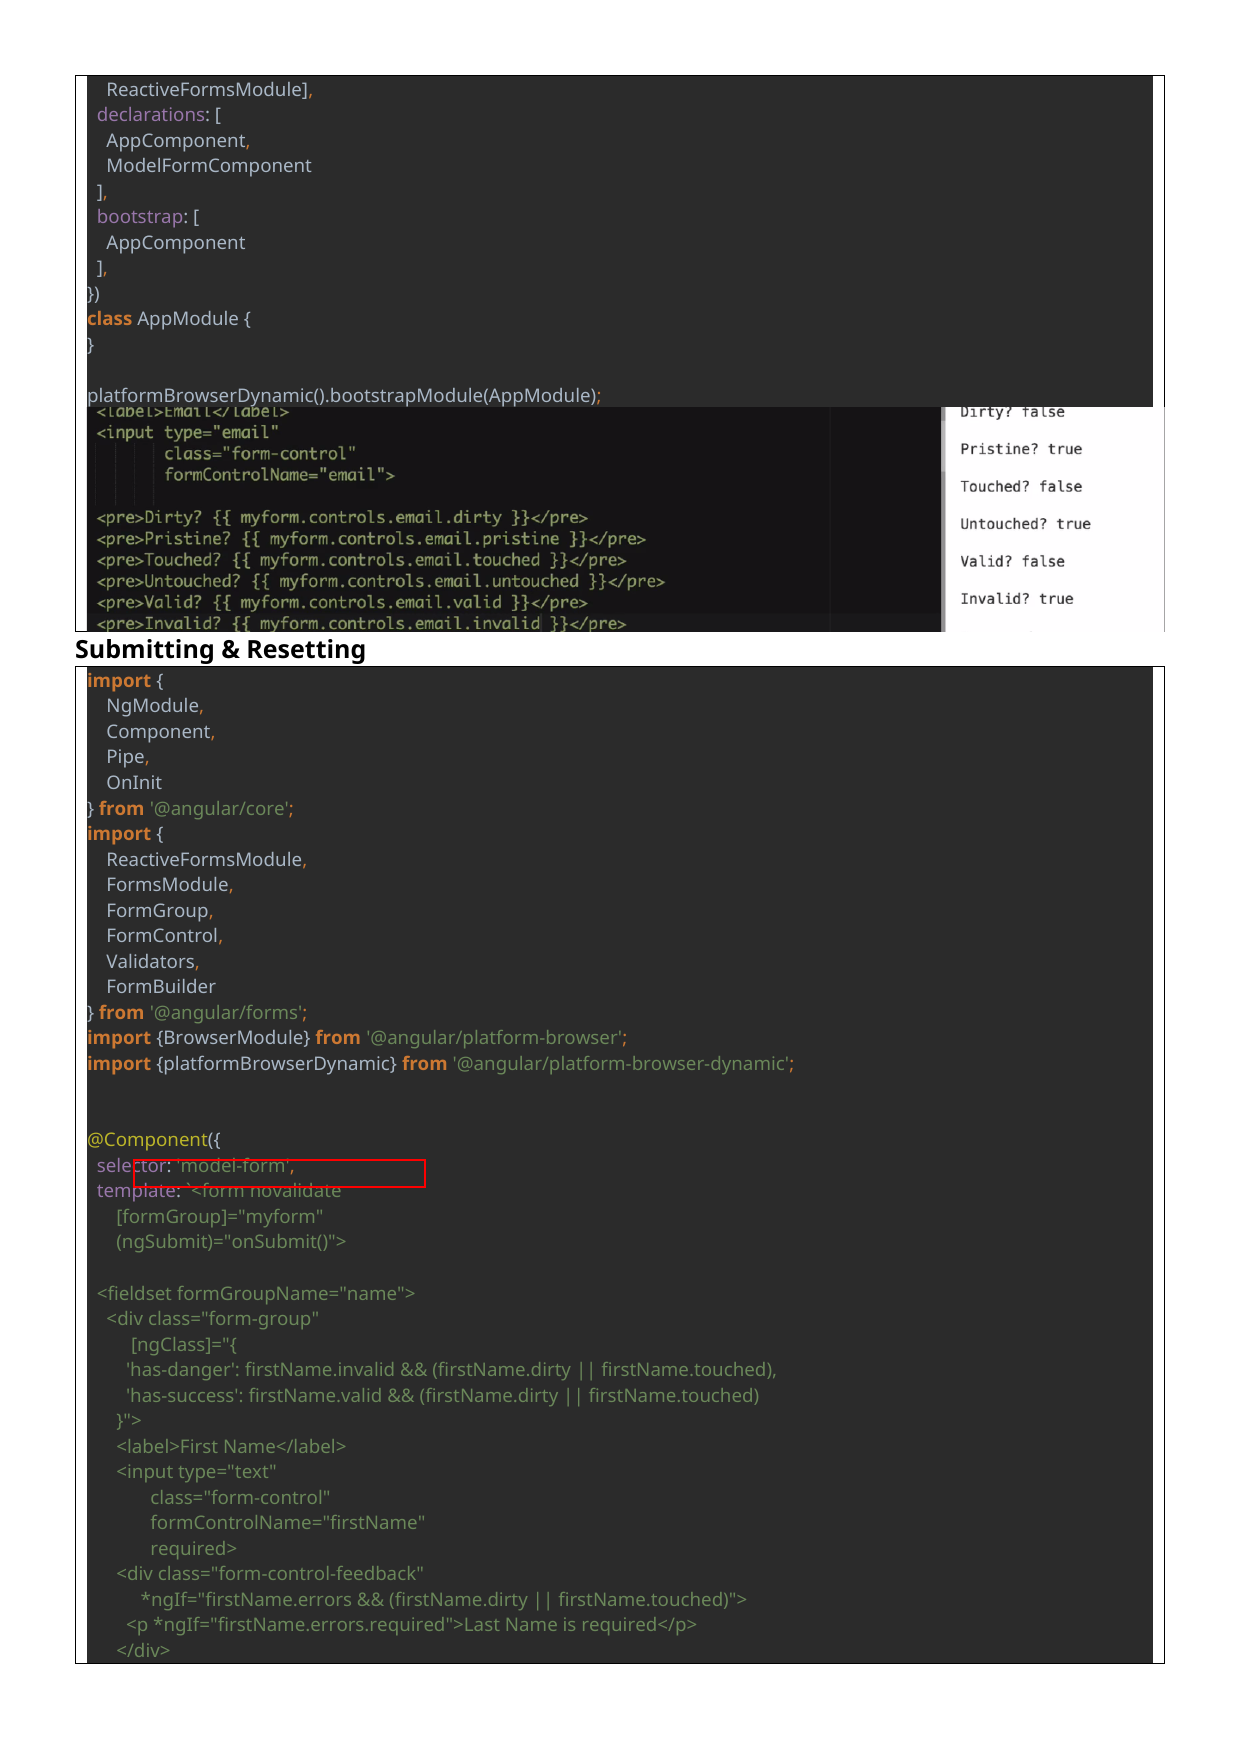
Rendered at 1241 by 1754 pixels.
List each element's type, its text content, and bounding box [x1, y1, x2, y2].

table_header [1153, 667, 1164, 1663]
text Submitting & Resetting [75, 632, 1165, 666]
picture [86, 407, 1165, 632]
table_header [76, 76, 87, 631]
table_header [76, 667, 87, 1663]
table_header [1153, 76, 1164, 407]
